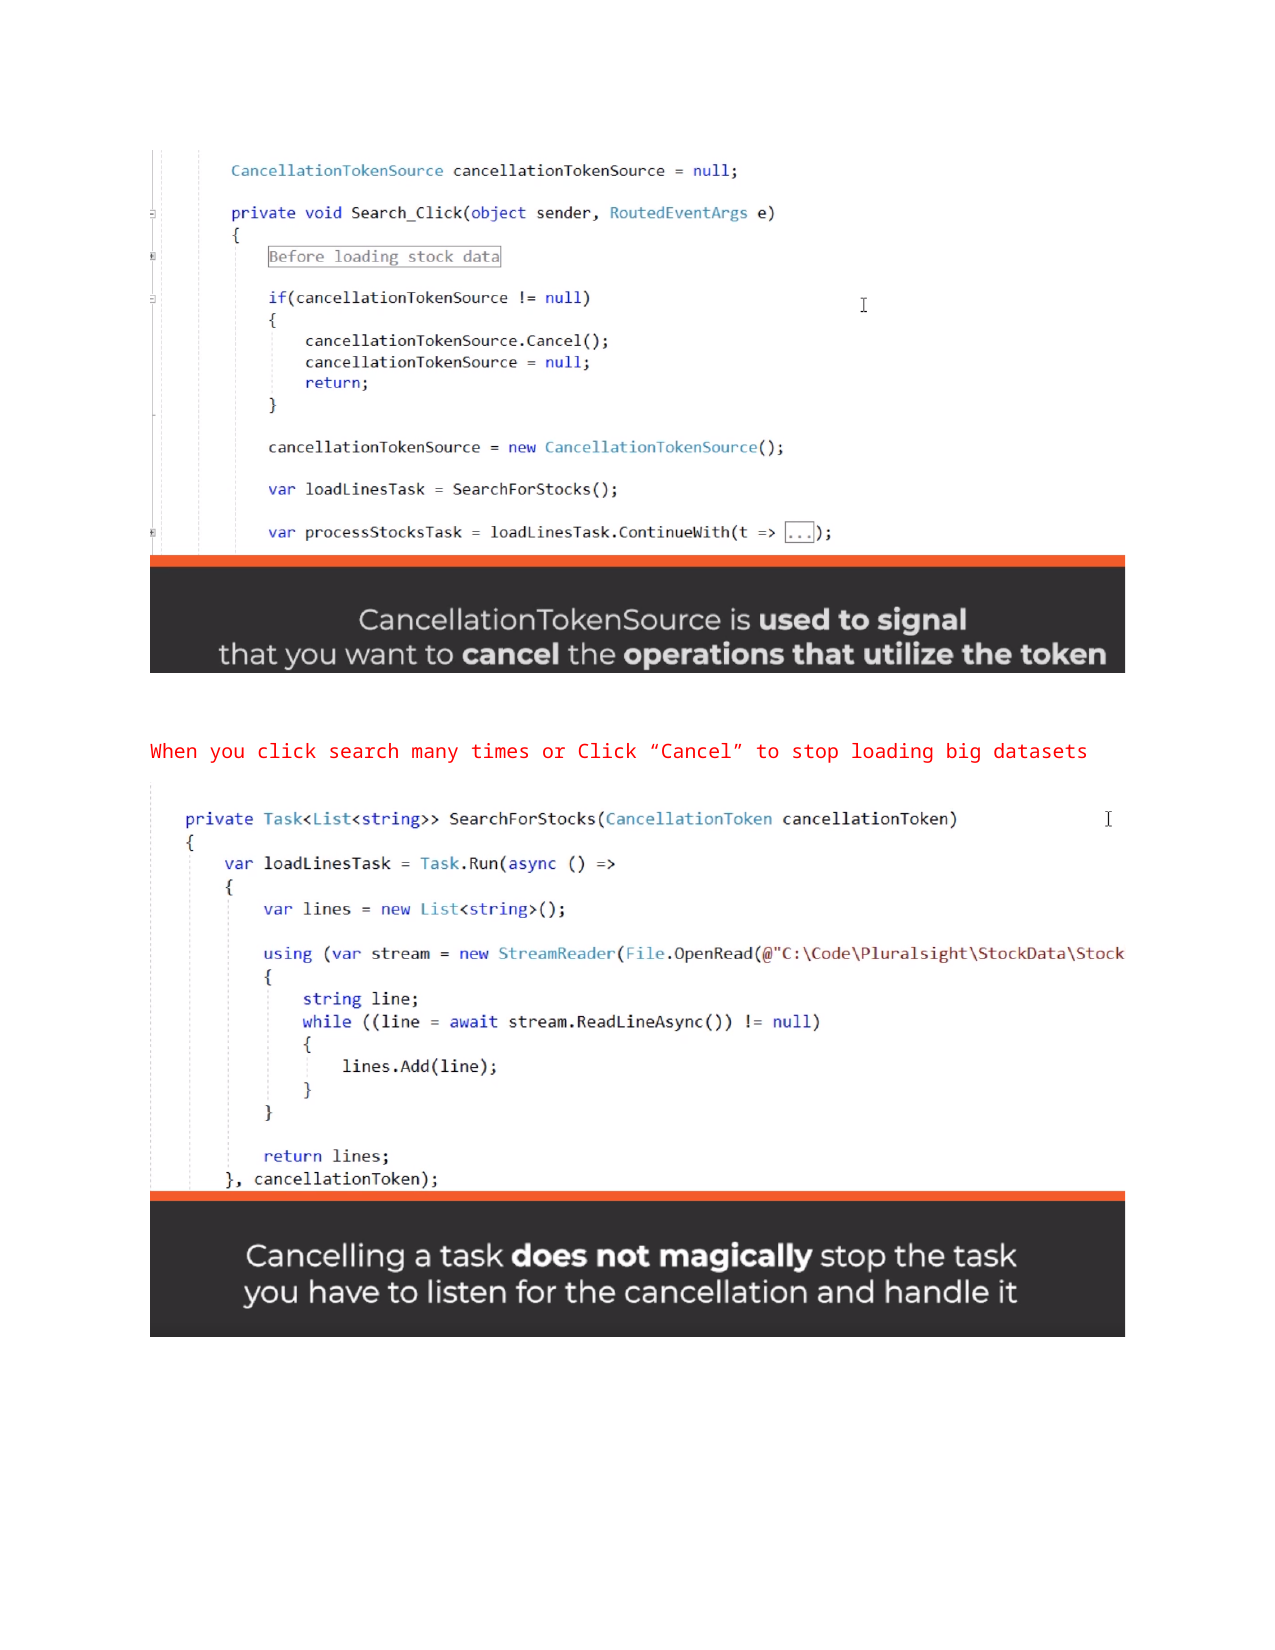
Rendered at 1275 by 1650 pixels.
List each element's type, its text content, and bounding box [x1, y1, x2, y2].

picture [150, 782, 1125, 1337]
picture [150, 150, 1125, 673]
text When you click search many times or Click “Cancel” to stop loading big datasets [150, 737, 1125, 764]
